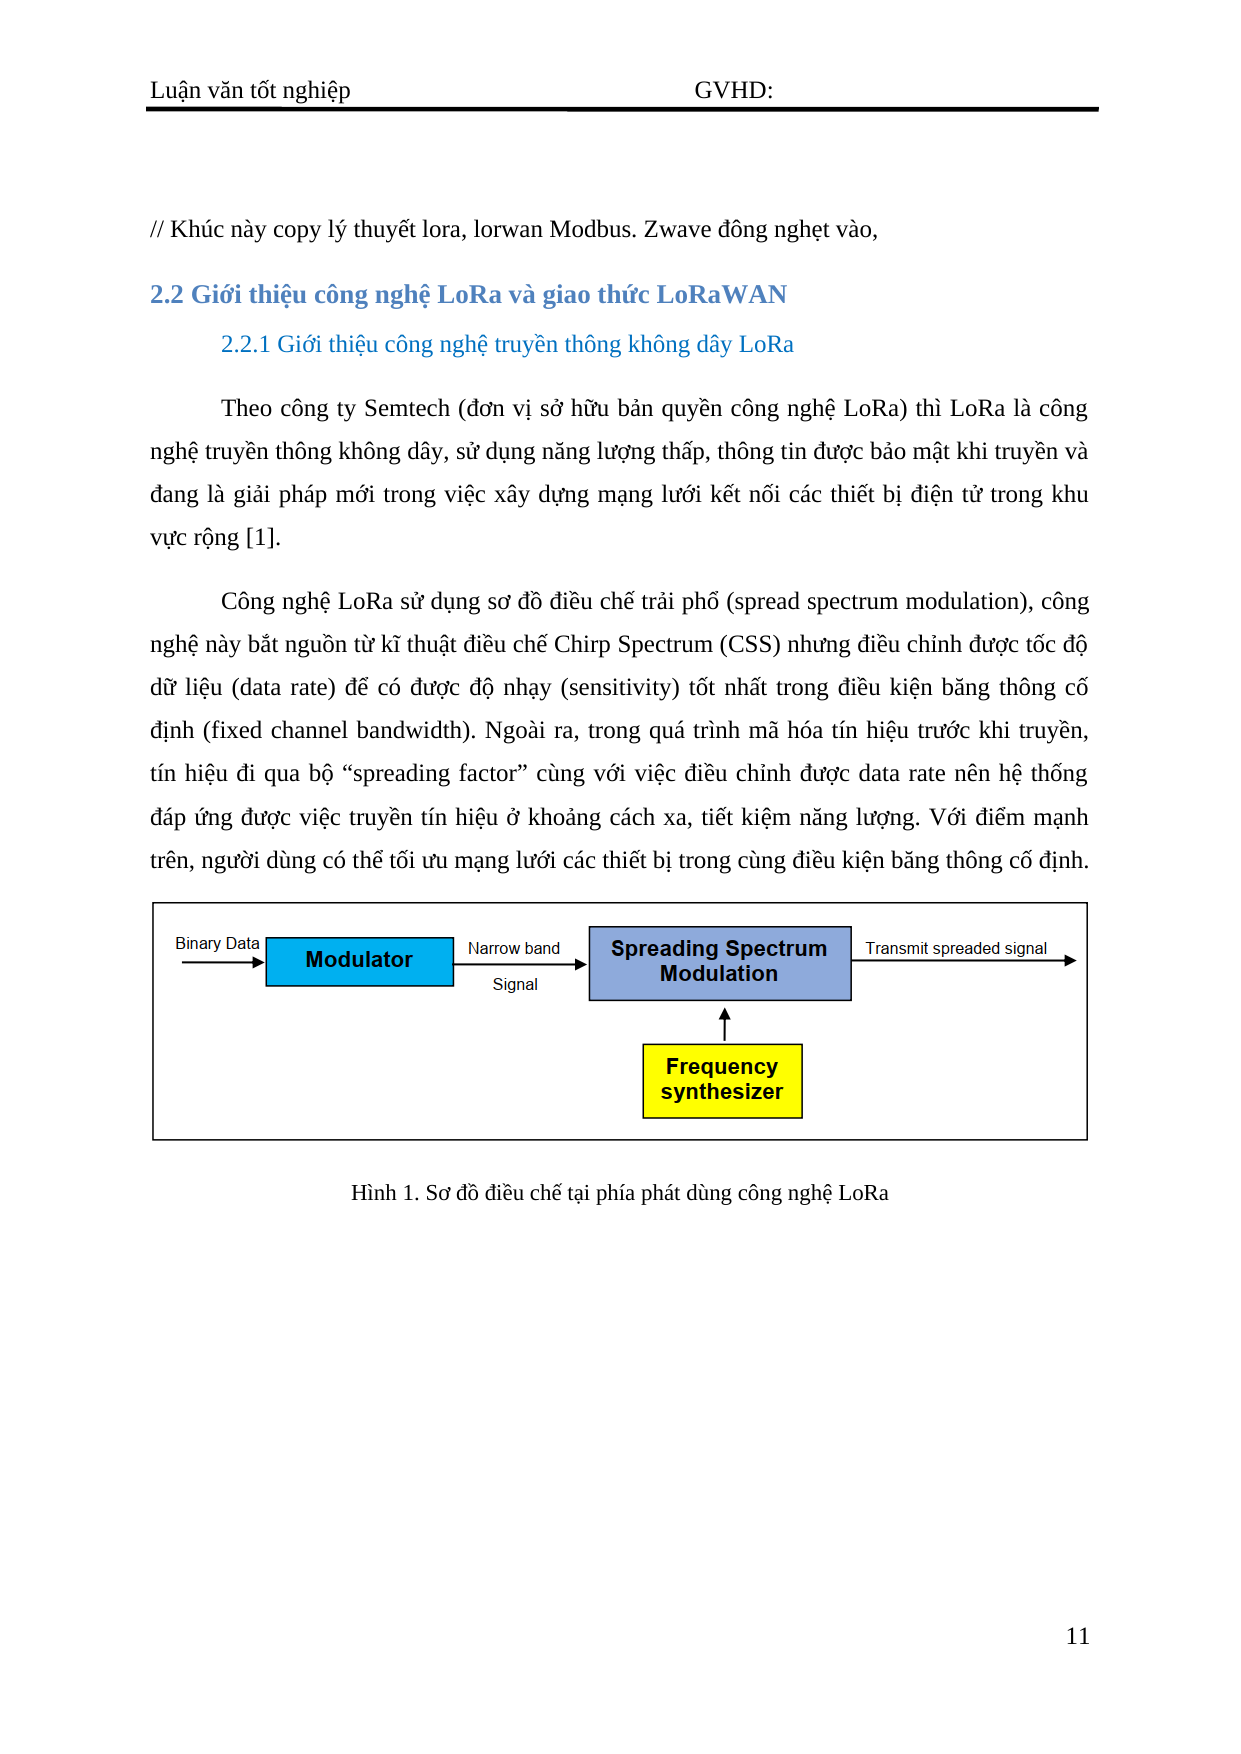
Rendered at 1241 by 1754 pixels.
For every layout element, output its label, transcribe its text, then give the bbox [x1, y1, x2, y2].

subtitle 2.2.1 Giới thiệu công nghệ truyền thông không dây LoRa [150, 329, 1090, 357]
text Công nghệ LoRa sử dụng sơ đồ điều chế trải phổ (spread spectrum modulation), công nghệ này bắt nguồn từ kĩ thuật điều chế Chirp Spectrum (CSS) nhưng điều chỉnh được tốc độ dữ liệu (data rate) để có được độ nhạy (sensitivity) tốt nhất trong điều kiện băng thông cố định (fixed channel bandwidth). Ngoài ra, trong quá trình mã hóa tín hiệu trước khi truyền, tín hiệu đi qua bộ “spreading factor” cùng với việc điều chỉnh được data rate nên hệ thống đáp ứng được việc truyền tín hiệu ở khoảng cách xa, tiết kiệm năng lượng. Với điểm mạnh trên, người dùng có thể tối ưu mạng lưới các thiết bị trong cùng điều kiện băng thông cố định. [150, 586, 1090, 873]
picture [150, 900, 1091, 1144]
text Theo công ty Semtech (đơn vị sở hữu bản quyền công nghệ LoRa) thì LoRa là công nghệ truyền thông không dây, sử dụng năng lượng thấp, thông tin được bảo mật khi truyền và đang là giải pháp mới trong việc xây dựng mạng lưới kết nối các thiết bị điện tử trong khu vực rộng . [150, 393, 1090, 551]
text // Khúc này copy lý thuyết lora, lorwan Modbus. Zwave đông nghẹt vào, [150, 214, 1090, 243]
subtitle 2.2 Giới thiệu công nghệ LoRa và giao thức LoRaWAN [150, 278, 1090, 309]
